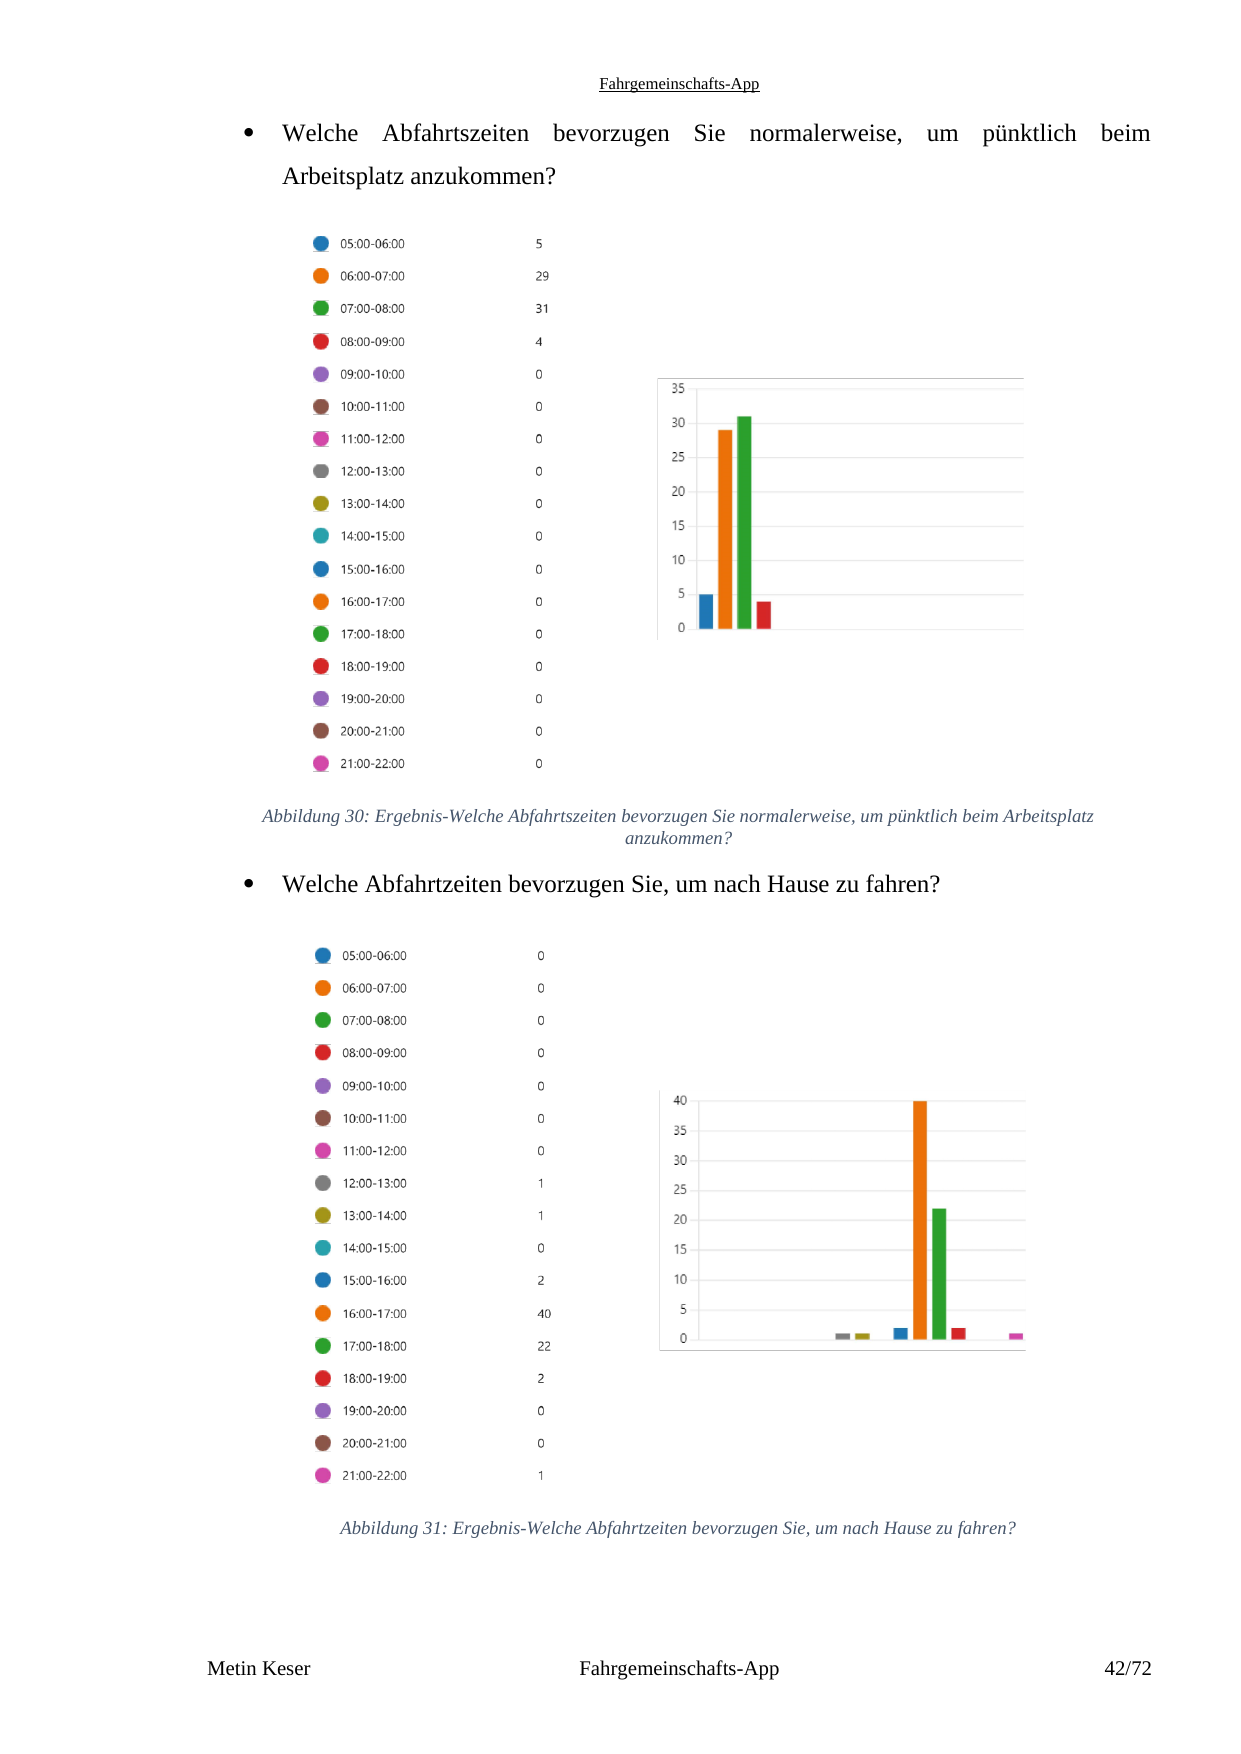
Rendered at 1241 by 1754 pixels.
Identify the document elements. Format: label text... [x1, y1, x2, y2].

picture [283, 912, 1111, 1503]
picture [281, 204, 1111, 791]
text Abbildung 31: Ergebnis-Welche Abfahrtzeiten bevorzugen Sie, um nach Hause zu fahren? [207, 1517, 1152, 1538]
text Abbildung 30: Ergebnis-Welche Abfahrtszeiten bevorzugen Sie normalerweise, um pünktlich beim Arbeitsplatz anzukommen? [207, 805, 1152, 848]
list Welche Abfahrtzeiten bevorzugen Sie, um nach Hause zu fahren? [244, 869, 1152, 898]
list Welche Abfahrtszeiten bevorzugen Sie normalerweise, um pünktlich beim Arbeitsplatz anzukommen? [244, 118, 1152, 190]
